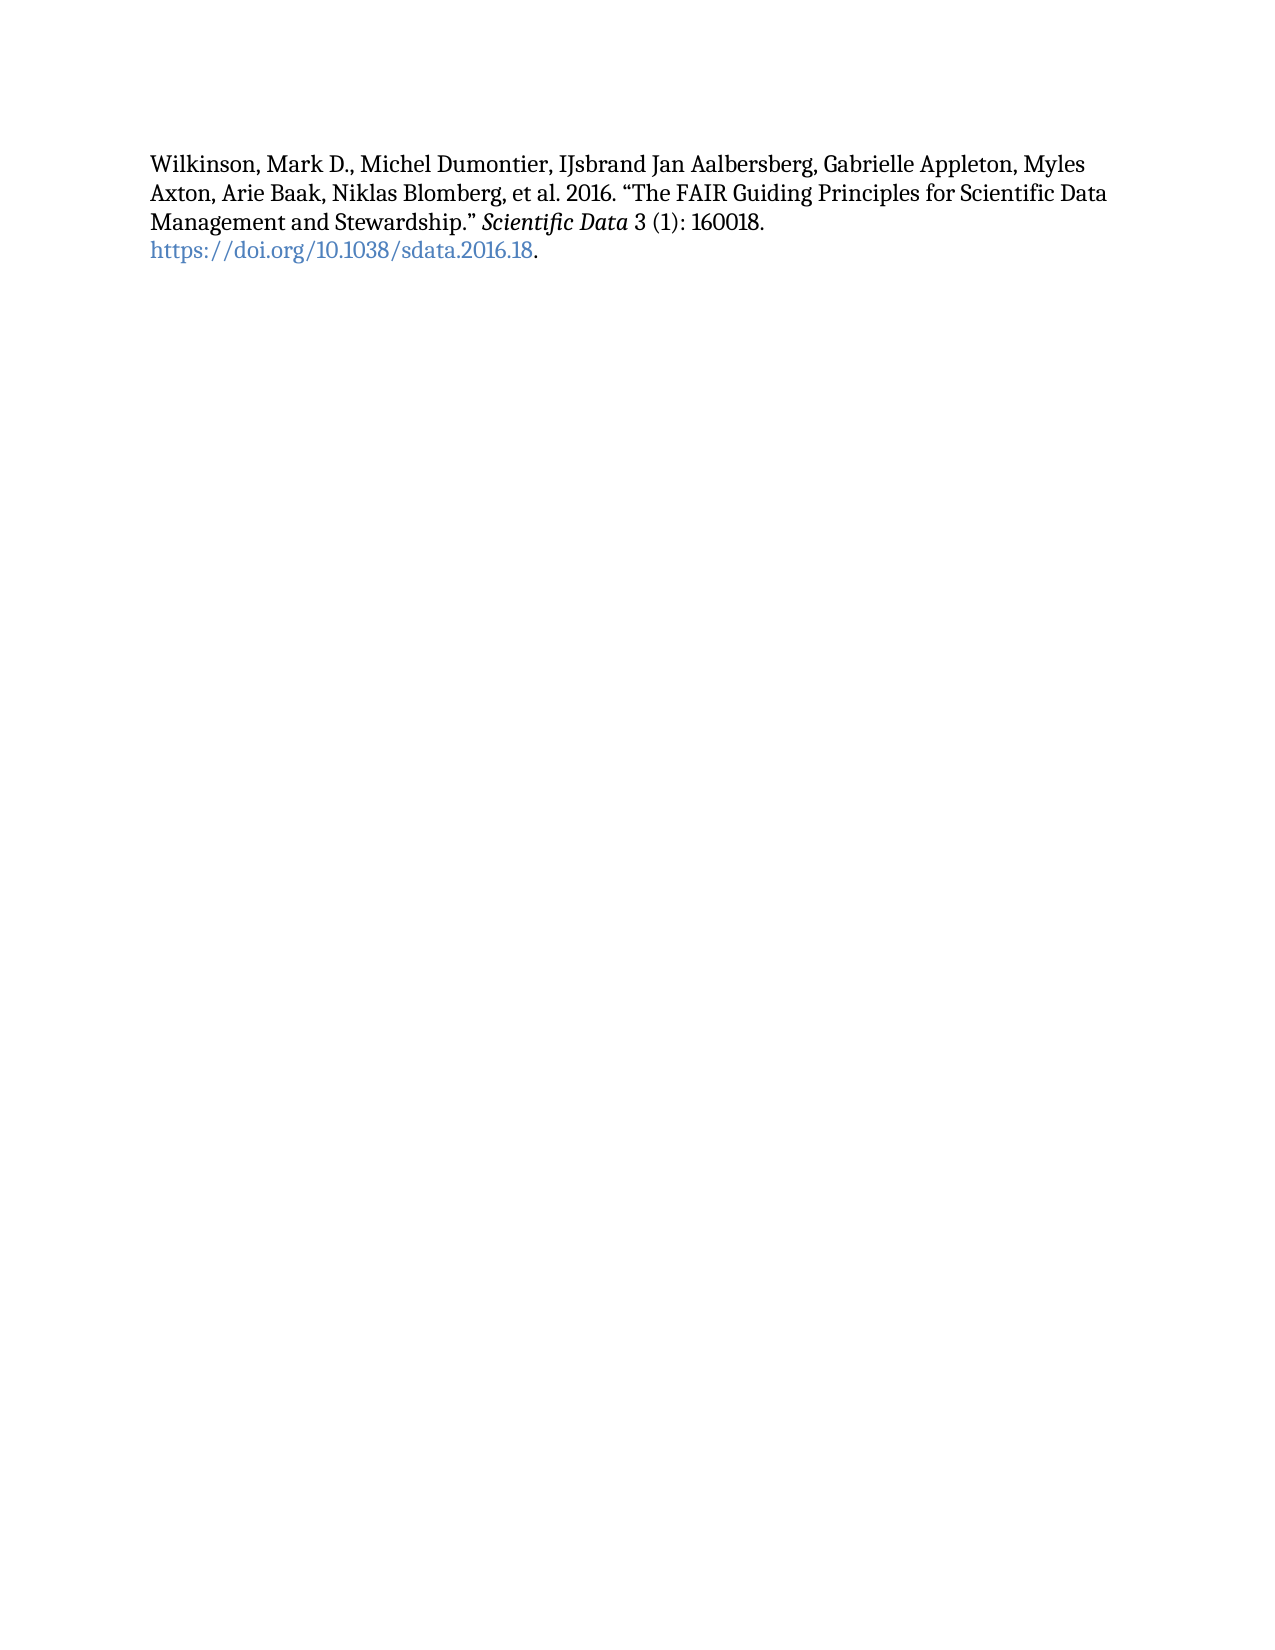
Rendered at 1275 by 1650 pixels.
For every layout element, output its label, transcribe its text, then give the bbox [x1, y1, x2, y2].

text Wilkinson, Mark D., Michel Dumontier, IJsbrand Jan Aalbersberg, Gabrielle Appleton, Myles Axton, Arie Baak, Niklas Blomberg, et al. 2016. “The FAIR Guiding Principles for Scientific Data Management and Stewardship.” Scientific Data 3 (1): 160018. https://doi.org/10.1038/sdata.2016.18. [150, 150, 1125, 265]
